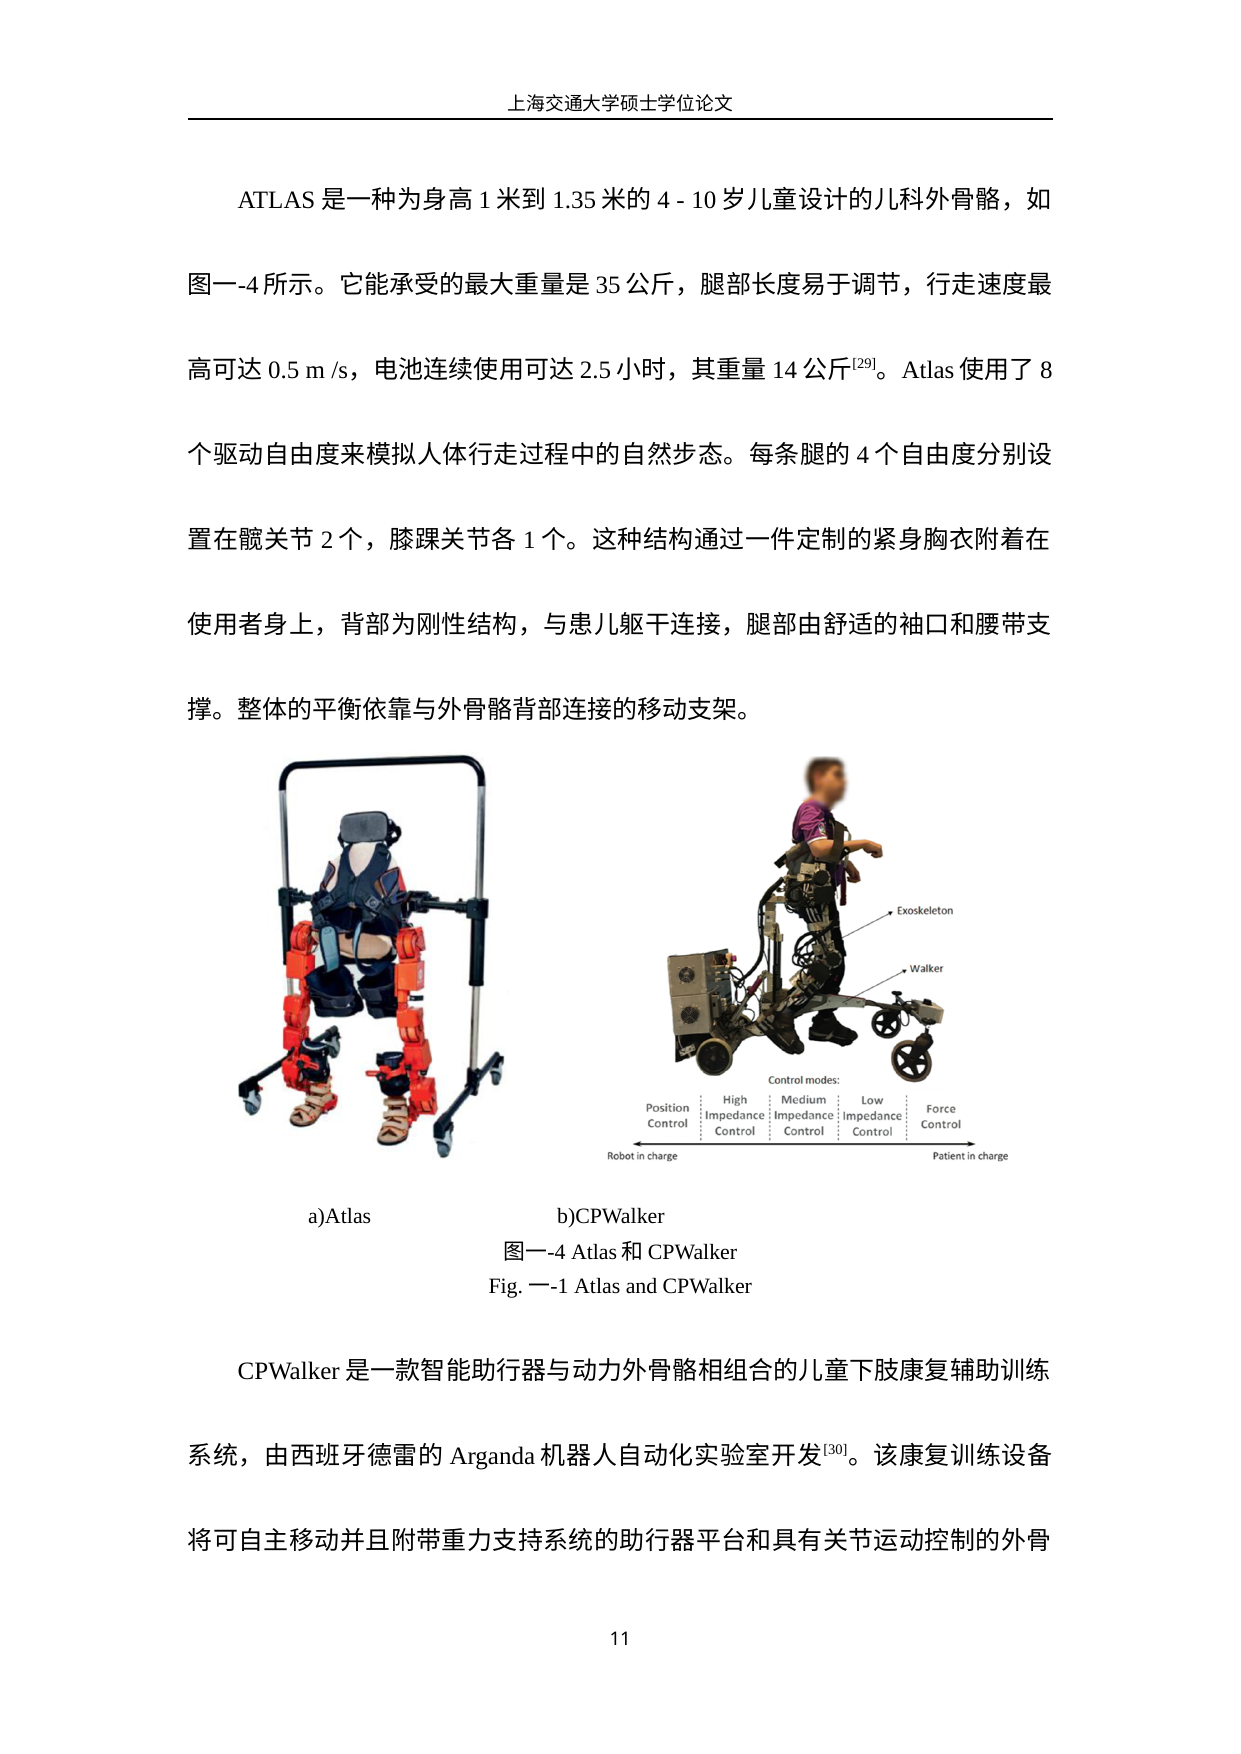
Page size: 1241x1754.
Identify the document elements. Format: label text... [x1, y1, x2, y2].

text Atlas and CPWalker [187, 1267, 1053, 1301]
picture [237, 750, 1009, 1162]
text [187, 1335, 1053, 1572]
text ATLAS是一种为身高1米到1.35米的4 - 10岁儿童设计的儿科外骨骼，如图1-4所示。它能承受的最大重量是35公斤，腿部长度易于调节，行走速度最高可达0.5 m /s，电池连续使用可达2.5小时，其重量14公斤[27]。Atlas使用了8个驱动自由度来模拟人体行走过程中的自然步态。每条腿的4个自由度分别设置在髋关节2个，膝踝关节各1个。这种结构通过一件定制的紧身胸衣附着在使用者身上，背部为刚性结构，与患儿躯干连接，腿部由舒适的袖口和腰带支撑。整体的平衡依靠与外骨骼背部连接的移动支架。 [187, 164, 1053, 741]
text Atlas和CPWalker [187, 1233, 1053, 1267]
list a)Atlas b)CPWalker [187, 1199, 1053, 1233]
